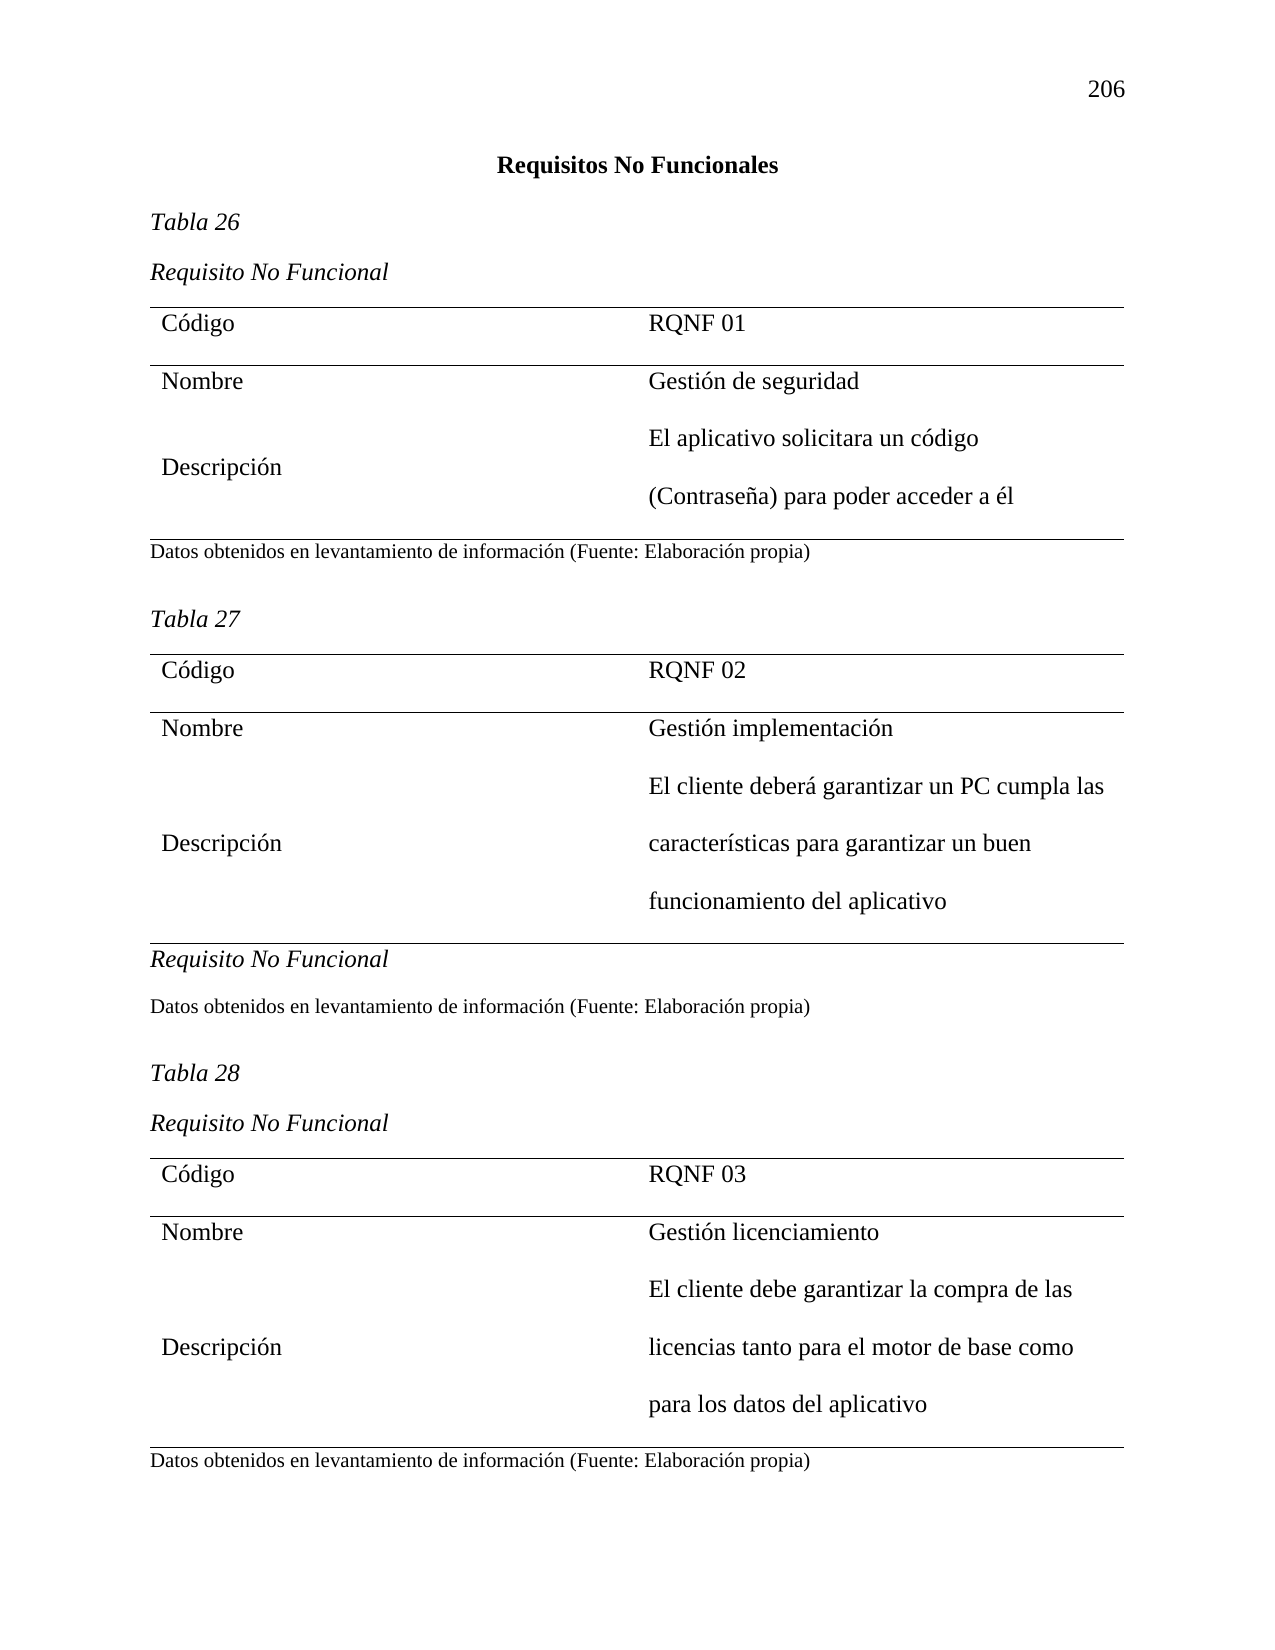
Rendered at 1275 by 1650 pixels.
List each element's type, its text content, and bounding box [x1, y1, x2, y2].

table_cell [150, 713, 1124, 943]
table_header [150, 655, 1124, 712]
text Requisito No Funcional [150, 944, 1125, 973]
text Tabla 27 [150, 604, 1125, 633]
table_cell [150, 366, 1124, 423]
text Requisito No Funcional [150, 257, 1125, 286]
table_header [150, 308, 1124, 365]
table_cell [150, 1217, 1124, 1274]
text Tabla 26 [150, 207, 1125, 236]
text Datos obtenidos en levantamiento de información (Fuente: Elaboración propia) [150, 1448, 1125, 1472]
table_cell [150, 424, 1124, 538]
text Requisito No Funcional [150, 1108, 1125, 1137]
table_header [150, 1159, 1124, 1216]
text Tabla 28 [150, 1058, 1125, 1087]
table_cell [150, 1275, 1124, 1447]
text Datos obtenidos en levantamiento de información (Fuente: Elaboración propia) [150, 994, 1125, 1018]
subtitle Requisitos No Funcionales [150, 150, 1125, 179]
text Datos obtenidos en levantamiento de información (Fuente: Elaboración propia) [150, 539, 1125, 563]
